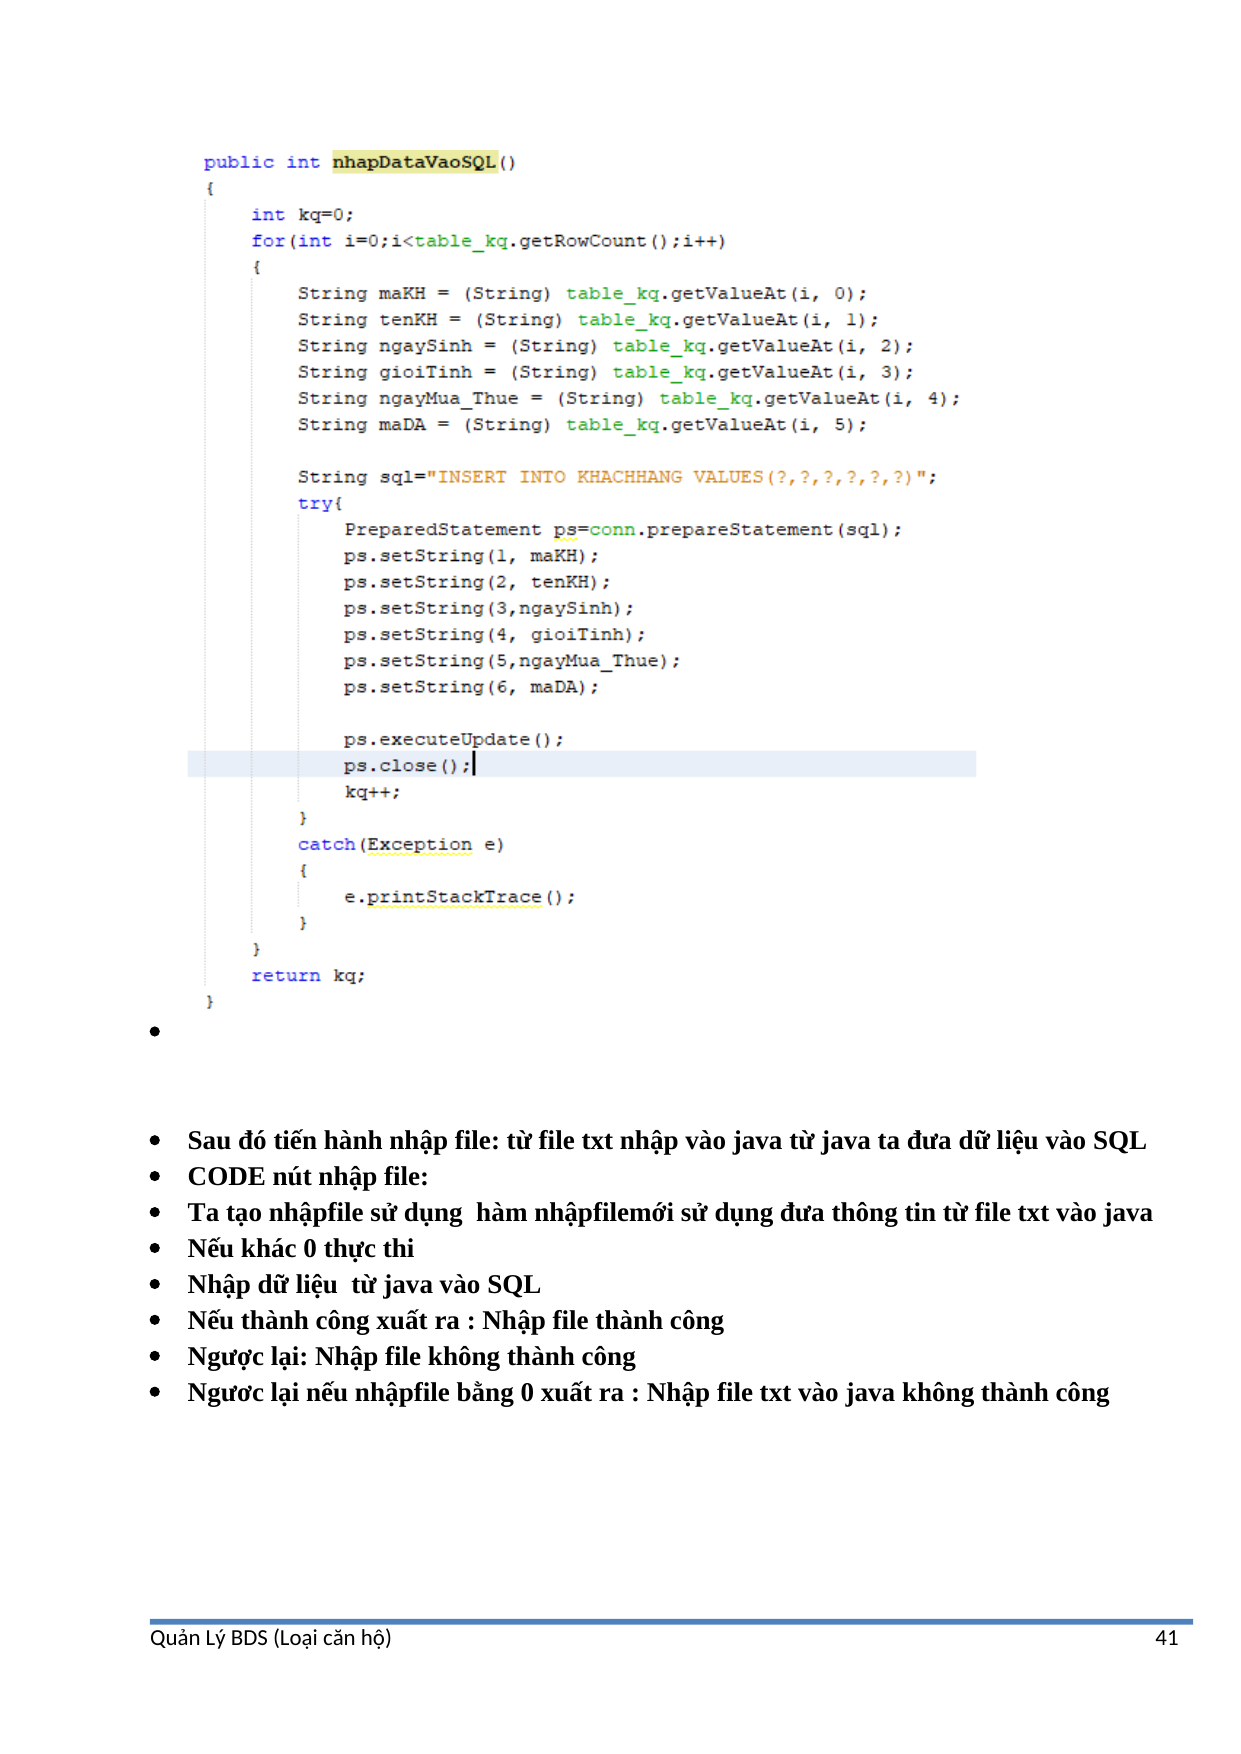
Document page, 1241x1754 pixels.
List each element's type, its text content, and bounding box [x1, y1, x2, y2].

list CODE nút nhập file: [150, 1160, 1193, 1192]
list Nhập dữ liệu từ java vào SQL [150, 1268, 1193, 1299]
list Ta tạo nhậpfile sử dụng hàm nhậpfilemới sử dụng đưa thông tin từ file txt vào java [150, 1196, 1193, 1227]
list Nếu khác 0 thực thi [150, 1232, 1193, 1263]
list Ngươc lại nếu nhậpfile bằng 0 xuất ra : Nhập file txt vào java không thành công [150, 1376, 1193, 1407]
list Sau đó tiến hành nhập file: từ file txt nhập vào java từ java ta đưa dữ liệu vào SQL [150, 1124, 1193, 1156]
list Ngược lại: Nhập file không thành công [150, 1340, 1193, 1371]
picture [187, 150, 977, 1041]
list Nếu thành công xuất ra : Nhập file thành công [150, 1304, 1193, 1335]
